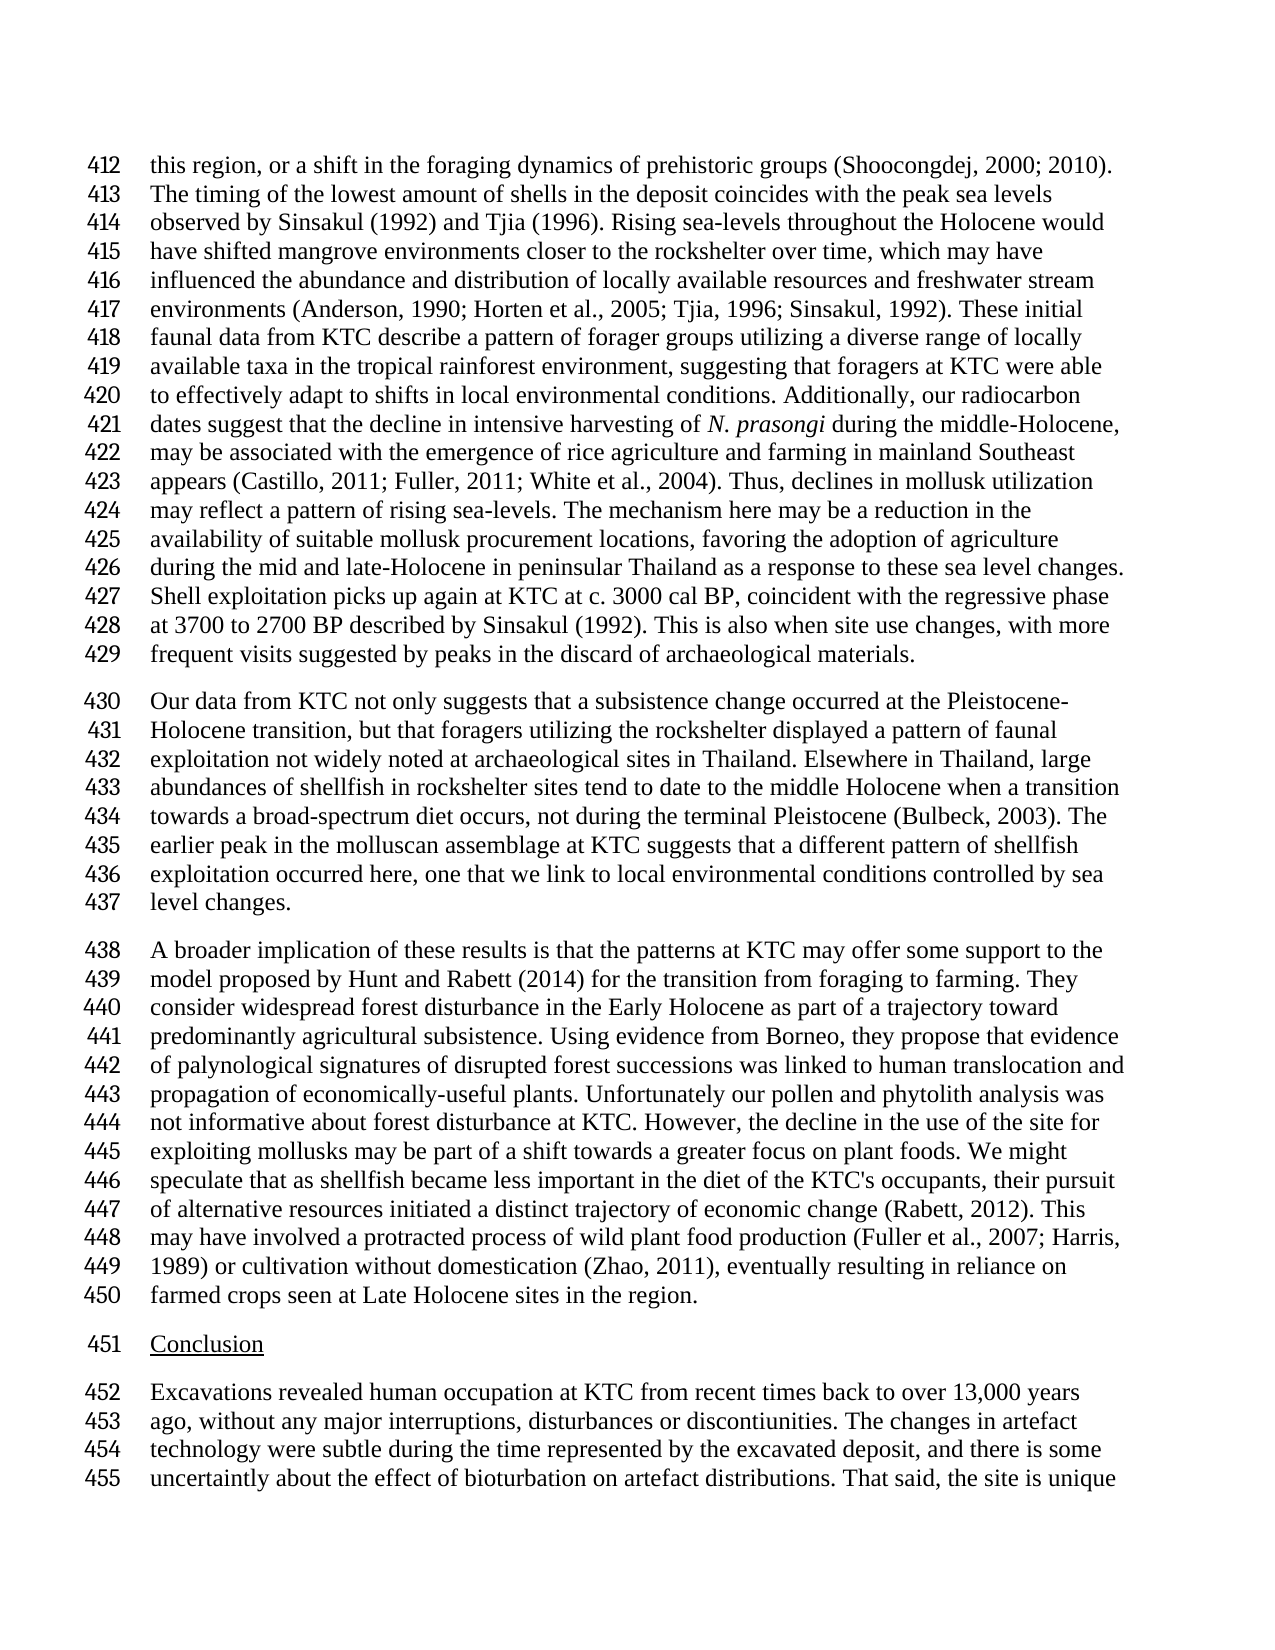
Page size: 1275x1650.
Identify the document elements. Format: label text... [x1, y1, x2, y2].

text A broader implication of these results is that the patterns at KTC may offer some support to the model proposed by Hunt and Rabett (2014) for the transition from foraging to farming. They consider widespread forest disturbance in the Early Holocene as part of a trajectory toward predominantly agricultural subsistence. Using evidence from Borneo, they propose that evidence of palynological signatures of disrupted forest successions was linked to human translocation and propagation of economically-useful plants. Unfortunately our pollen and phytolith analysis was not informative about forest disturbance at KTC. However, the decline in the use of the site for exploiting mollusks may be part of a shift towards a greater focus on plant foods. We might speculate that as shellfish became less important in the diet of the KTC's occupants, their pursuit of alternative resources initiated a distinct trajectory of economic change (Rabett, 2012). This may have involved a protracted process of wild plant food production (Fuller et al., 2007; Harris, 1989) or cultivation without domestication (Zhao, 2011), eventually resulting in reliance on farmed crops seen at Late Holocene sites in the region. [150, 935, 1125, 1309]
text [150, 150, 1125, 667]
subtitle Conclusion [150, 1329, 1125, 1358]
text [150, 1377, 1125, 1492]
text Our data from KTC not only suggests that a subsistence change occurred at the Pleistocene-Holocene transition, but that foragers utilizing the rockshelter displayed a pattern of faunal exploitation not widely noted at archaeological sites in Thailand. Elsewhere in Thailand, large abundances of shellfish in rockshelter sites tend to date to the middle Holocene when a transition towards a broad-spectrum diet occurs, not during the terminal Pleistocene (Bulbeck, 2003). The earlier peak in the molluscan assemblage at KTC suggests that a different pattern of shellfish exploitation occurred here, one that we link to local environmental conditions controlled by sea level changes. [150, 686, 1125, 916]
